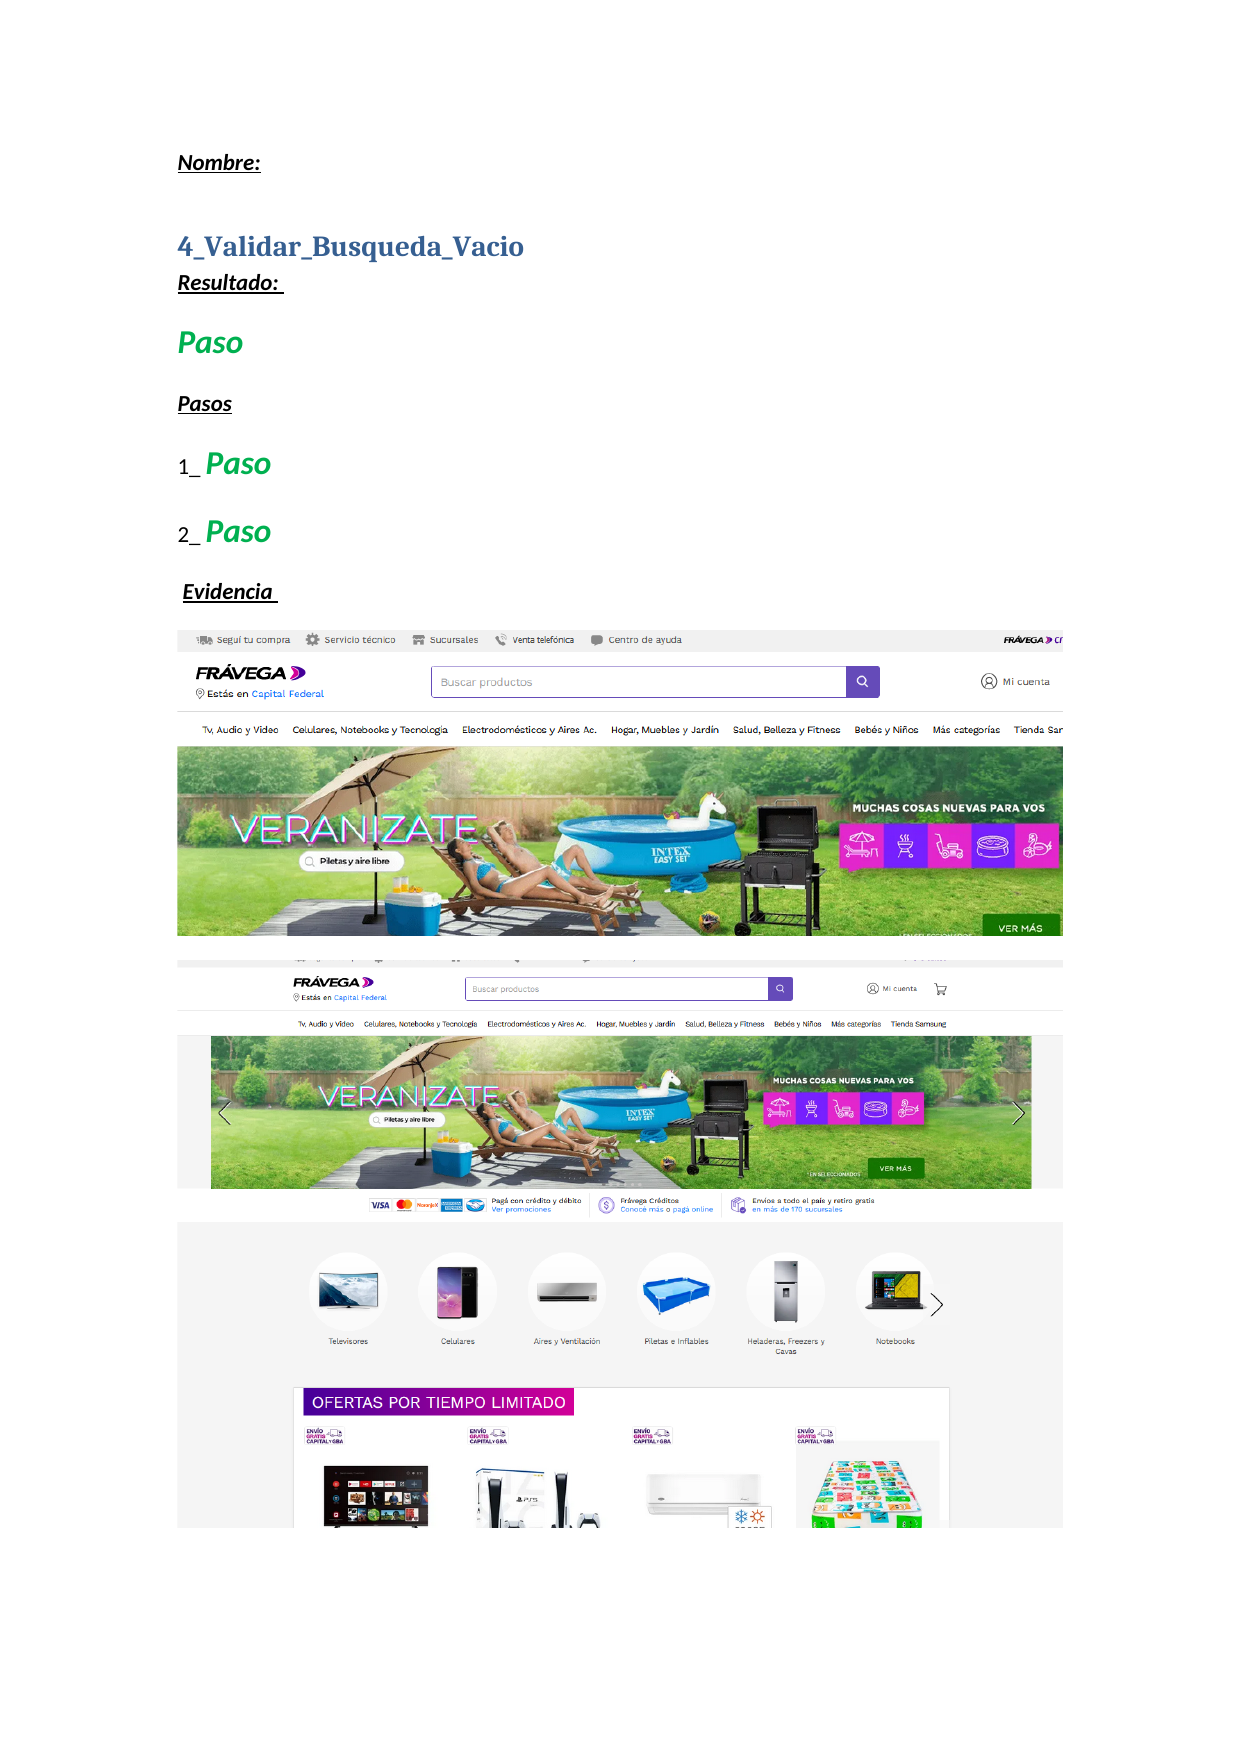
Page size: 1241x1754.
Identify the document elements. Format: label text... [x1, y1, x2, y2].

text Pasos [177, 389, 1063, 417]
picture [177, 630, 1063, 936]
text Resultado: [177, 268, 1063, 296]
text 1_ Paso [177, 442, 1063, 483]
text Evidencia [177, 577, 1063, 605]
text Paso [177, 321, 1063, 362]
text Nombre: [177, 148, 1063, 176]
picture [177, 960, 1063, 1528]
text 2_ Paso [177, 509, 1063, 550]
subtitle 4_Validar_Busqueda_Vacio [177, 230, 1063, 263]
